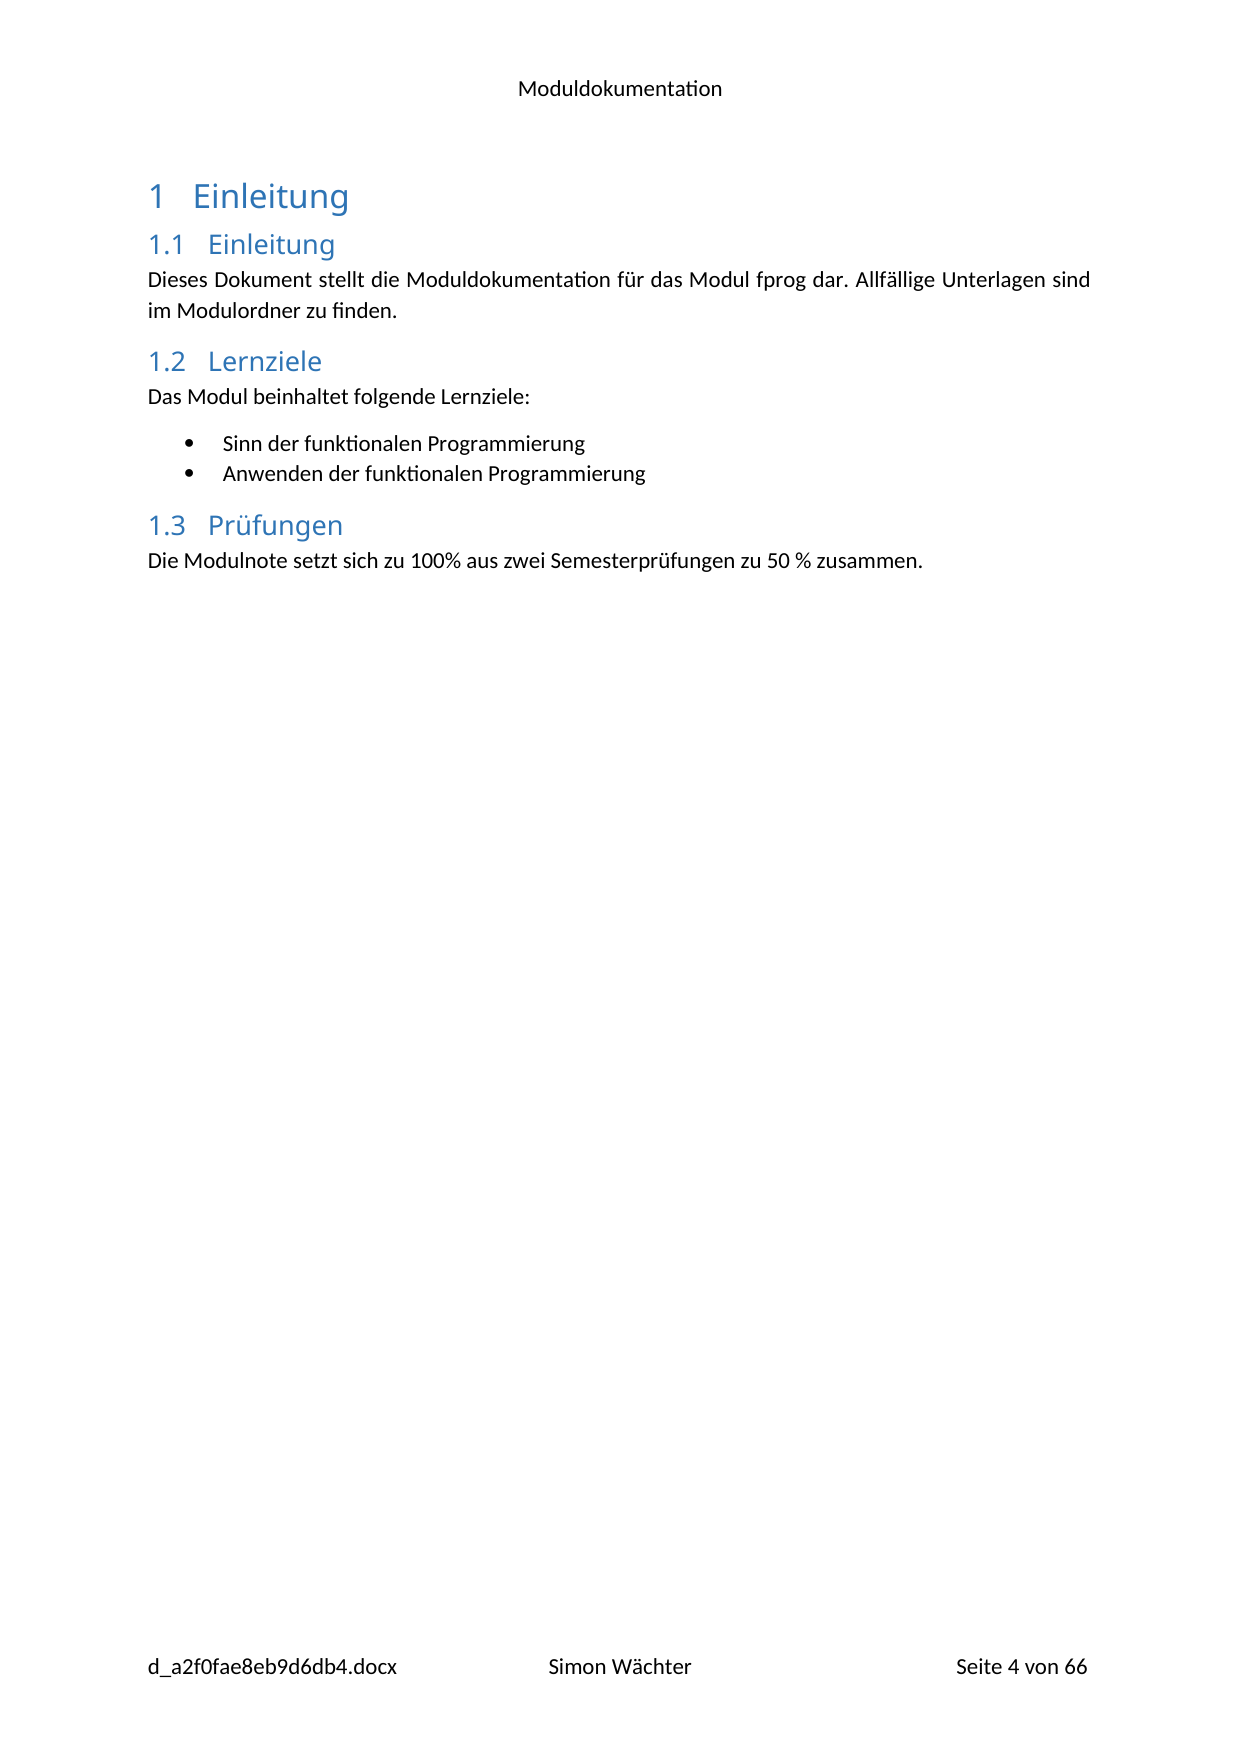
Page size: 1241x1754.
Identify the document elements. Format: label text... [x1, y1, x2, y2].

subtitle Prüfungen [148, 506, 1093, 543]
subtitle Einleitung [148, 173, 1093, 218]
text Die Modulnote setzt sich zu 100% aus zwei Semesterprüfungen zu 50 % zusammen. [148, 546, 1093, 574]
subtitle Lernziele [148, 343, 1093, 379]
list Sinn der funktionalen Programmierung [185, 429, 1093, 457]
text Dieses Dokument stellt die Moduldokumentation für das Modul fprog dar. Allfällige Unterlagen sind im Modulordner zu finden. [148, 266, 1093, 324]
subtitle Einleitung [148, 226, 1093, 263]
text Das Modul beinhaltet folgende Lernziele: [148, 382, 1093, 410]
list Anwenden der funktionalen Programmierung [185, 459, 1093, 487]
